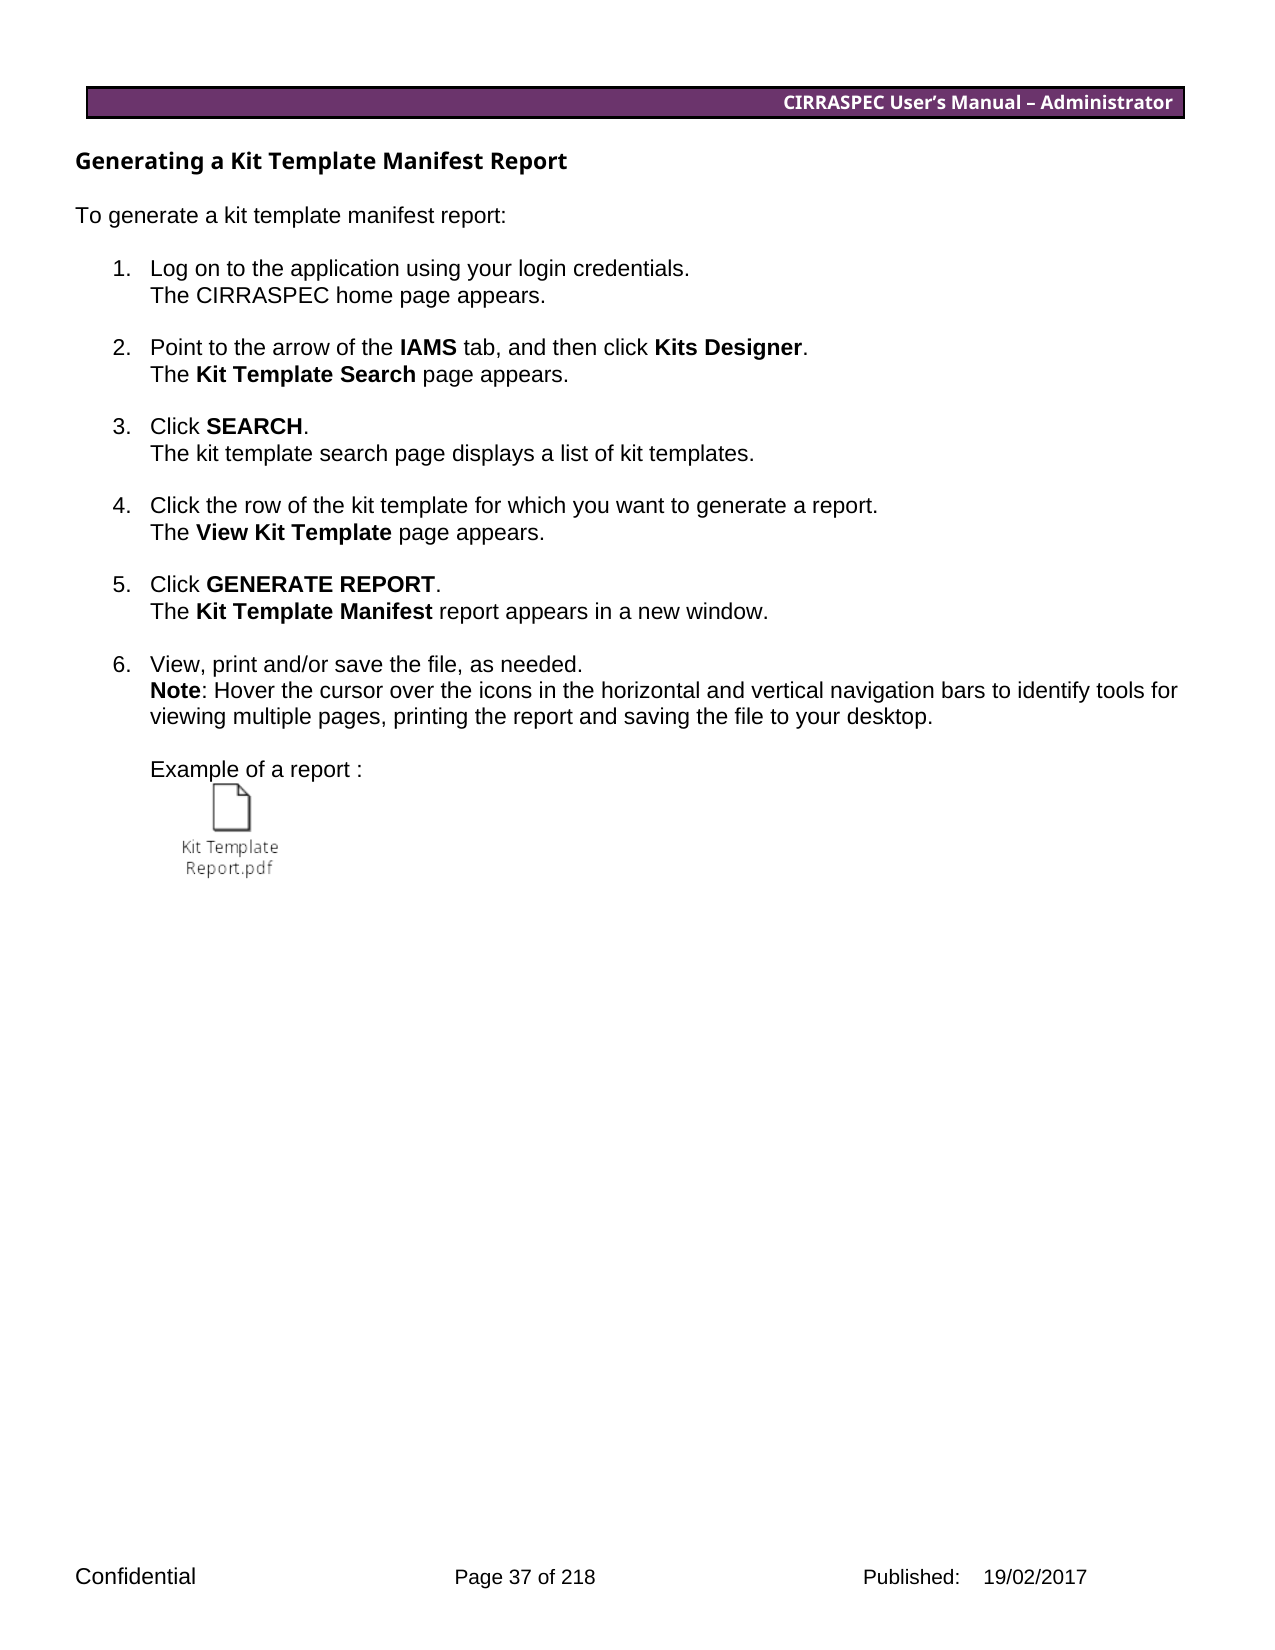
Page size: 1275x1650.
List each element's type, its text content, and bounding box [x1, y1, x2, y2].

list Click the row of the kit template for which you want to generate a report. [112, 492, 1124, 519]
list Click GENERATE REPORT. [112, 571, 1124, 598]
text The CIRRASPEC home page appears. [150, 282, 1124, 308]
list Point to the arrow of the IAMS tab, and then click Kits Designer. [112, 334, 1124, 361]
text The kit template search page displays a list of kit templates. [150, 440, 1124, 492]
list Log on to the application using your login credentials. [112, 255, 1124, 282]
text Example of a report : [150, 756, 1181, 782]
list View, print and/or save the file, as needed. Note: Hover the cursor over the icons in the horizontal and vertical navigation bars to identify tools for viewing multiple pages, printing the report and saving the file to your desktop. [112, 651, 1181, 729]
text The Kit Template Manifest report appears in a new window. [150, 598, 1124, 651]
text To generate a kit template manifest report: [75, 202, 1181, 255]
subtitle Generating a Kit Template Manifest Report [75, 145, 1181, 176]
text The Kit Template Search page appears. [150, 361, 1124, 387]
text The View Kit Template page appears. [150, 519, 1124, 545]
list Click SEARCH. [112, 413, 1124, 440]
